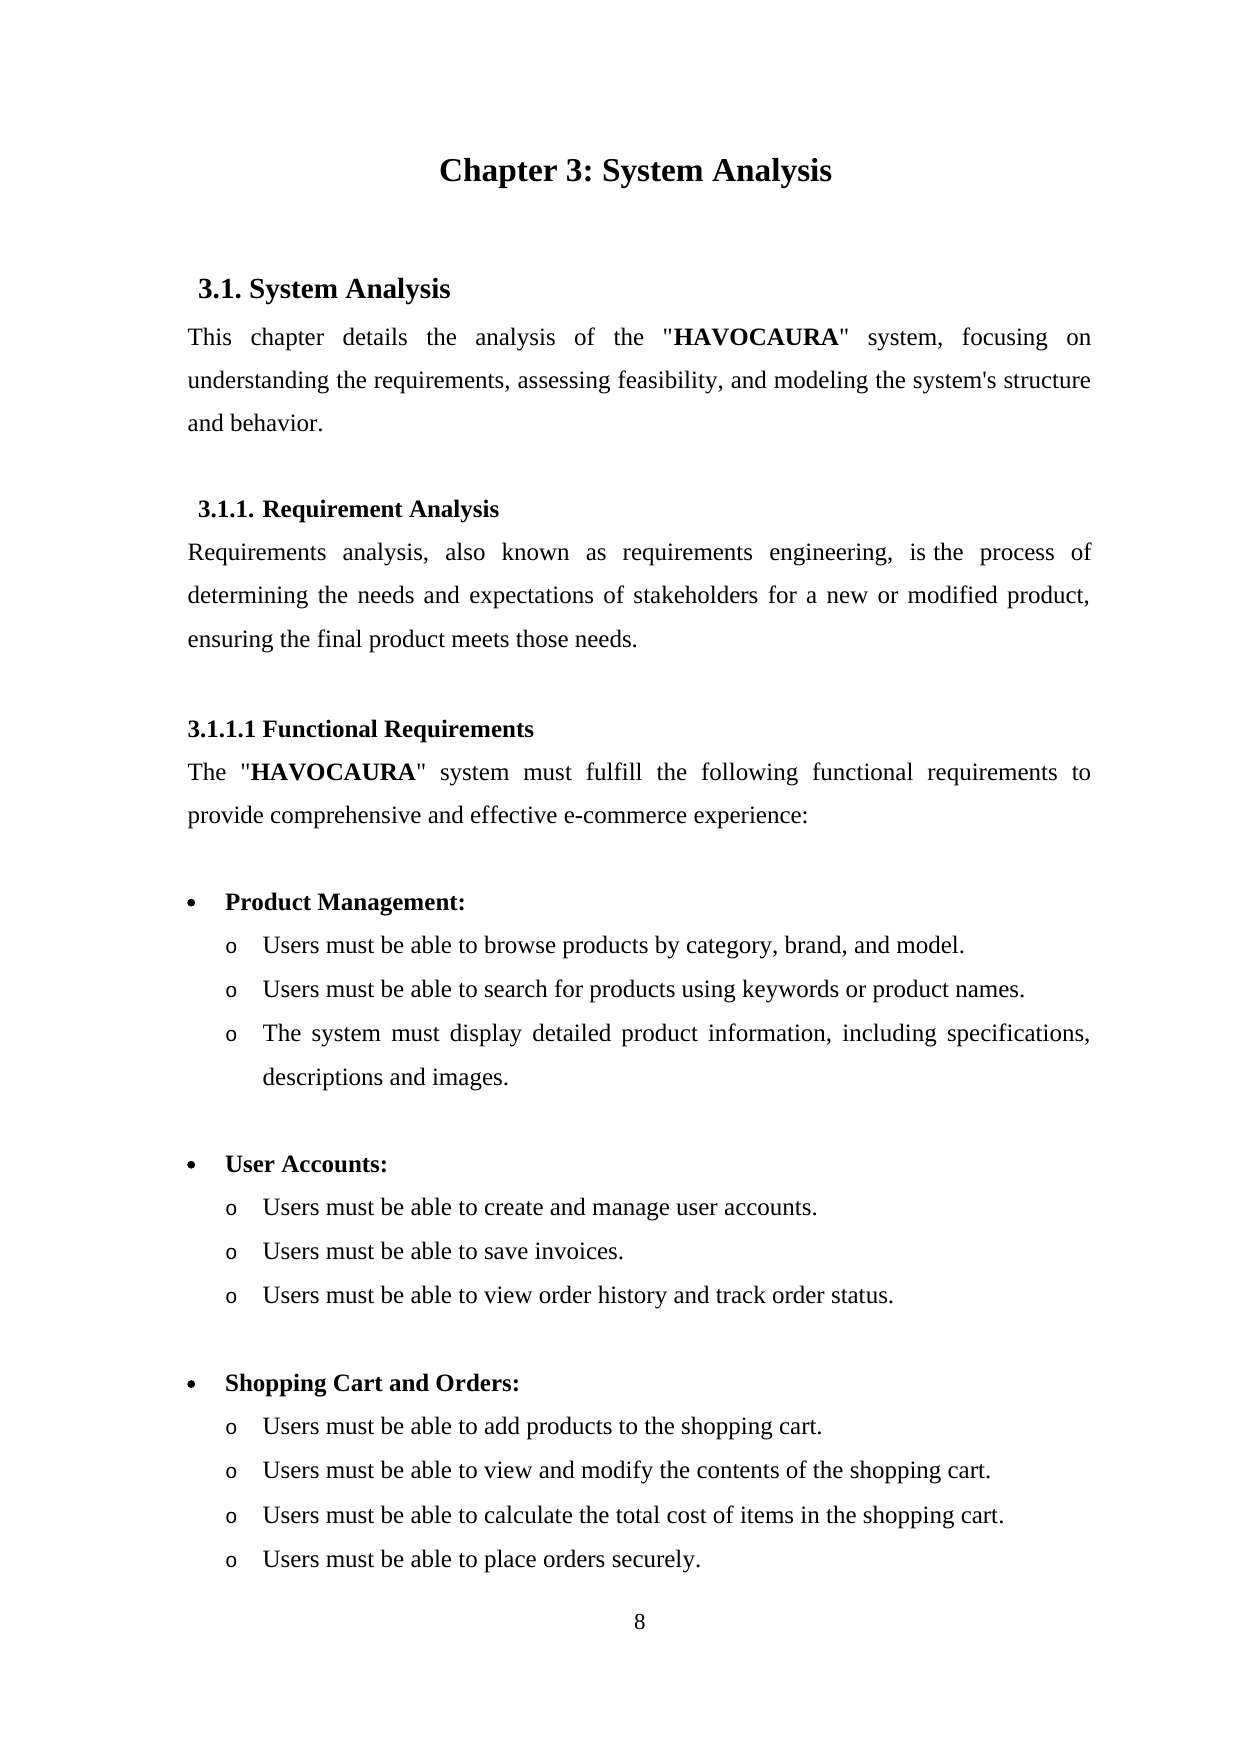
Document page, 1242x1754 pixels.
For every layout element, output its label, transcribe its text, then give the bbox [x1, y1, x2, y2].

list Users must be able to save invoices. [225, 1236, 1092, 1266]
subtitle Chapter 3: System Analysis [338, 150, 933, 188]
list Product Management: [187, 887, 1092, 915]
list Users must be able to view order history and track order status. [225, 1281, 1092, 1310]
list Users must be able to place orders securely. [225, 1544, 1092, 1574]
text Requirements analysis, also known as requirements engineering, is the process of determining the needs and expectations of stakeholders for a new or modified product, ensuring the final product meets those needs. [187, 537, 1092, 652]
list Users must be able to view and modify the contents of the shopping cart. [225, 1456, 1092, 1485]
subtitle 3.1.1.1 Functional Requirements [187, 714, 1092, 743]
list Users must be able to search for products using keywords or product names. [225, 974, 1092, 1004]
text This chapter details the analysis of the "HAVOCAURA" system, focusing on understanding the requirements, assessing feasibility, and modeling the system's structure and behavior. [187, 322, 1092, 437]
subtitle 3.1.1. Requirement Analysis [198, 494, 1092, 523]
list Users must be able to calculate the total cost of items in the shopping cart. [225, 1500, 1092, 1529]
list Users must be able to create and manage user accounts. [225, 1192, 1092, 1221]
list Users must be able to browse products by category, brand, and model. [225, 930, 1092, 959]
list Shopping Cart and Orders: [187, 1368, 1092, 1397]
list User Accounts: [187, 1149, 1092, 1177]
list The system must display detailed product information, including specifications, descriptions and images. [225, 1018, 1092, 1091]
subtitle 3.1. System Analysis [198, 271, 1092, 305]
text The "HAVOCAURA" system must fulfill the following functional requirements to provide comprehensive and effective e-commerce experience: [187, 757, 1092, 829]
list Users must be able to add products to the shopping cart. [225, 1411, 1092, 1441]
